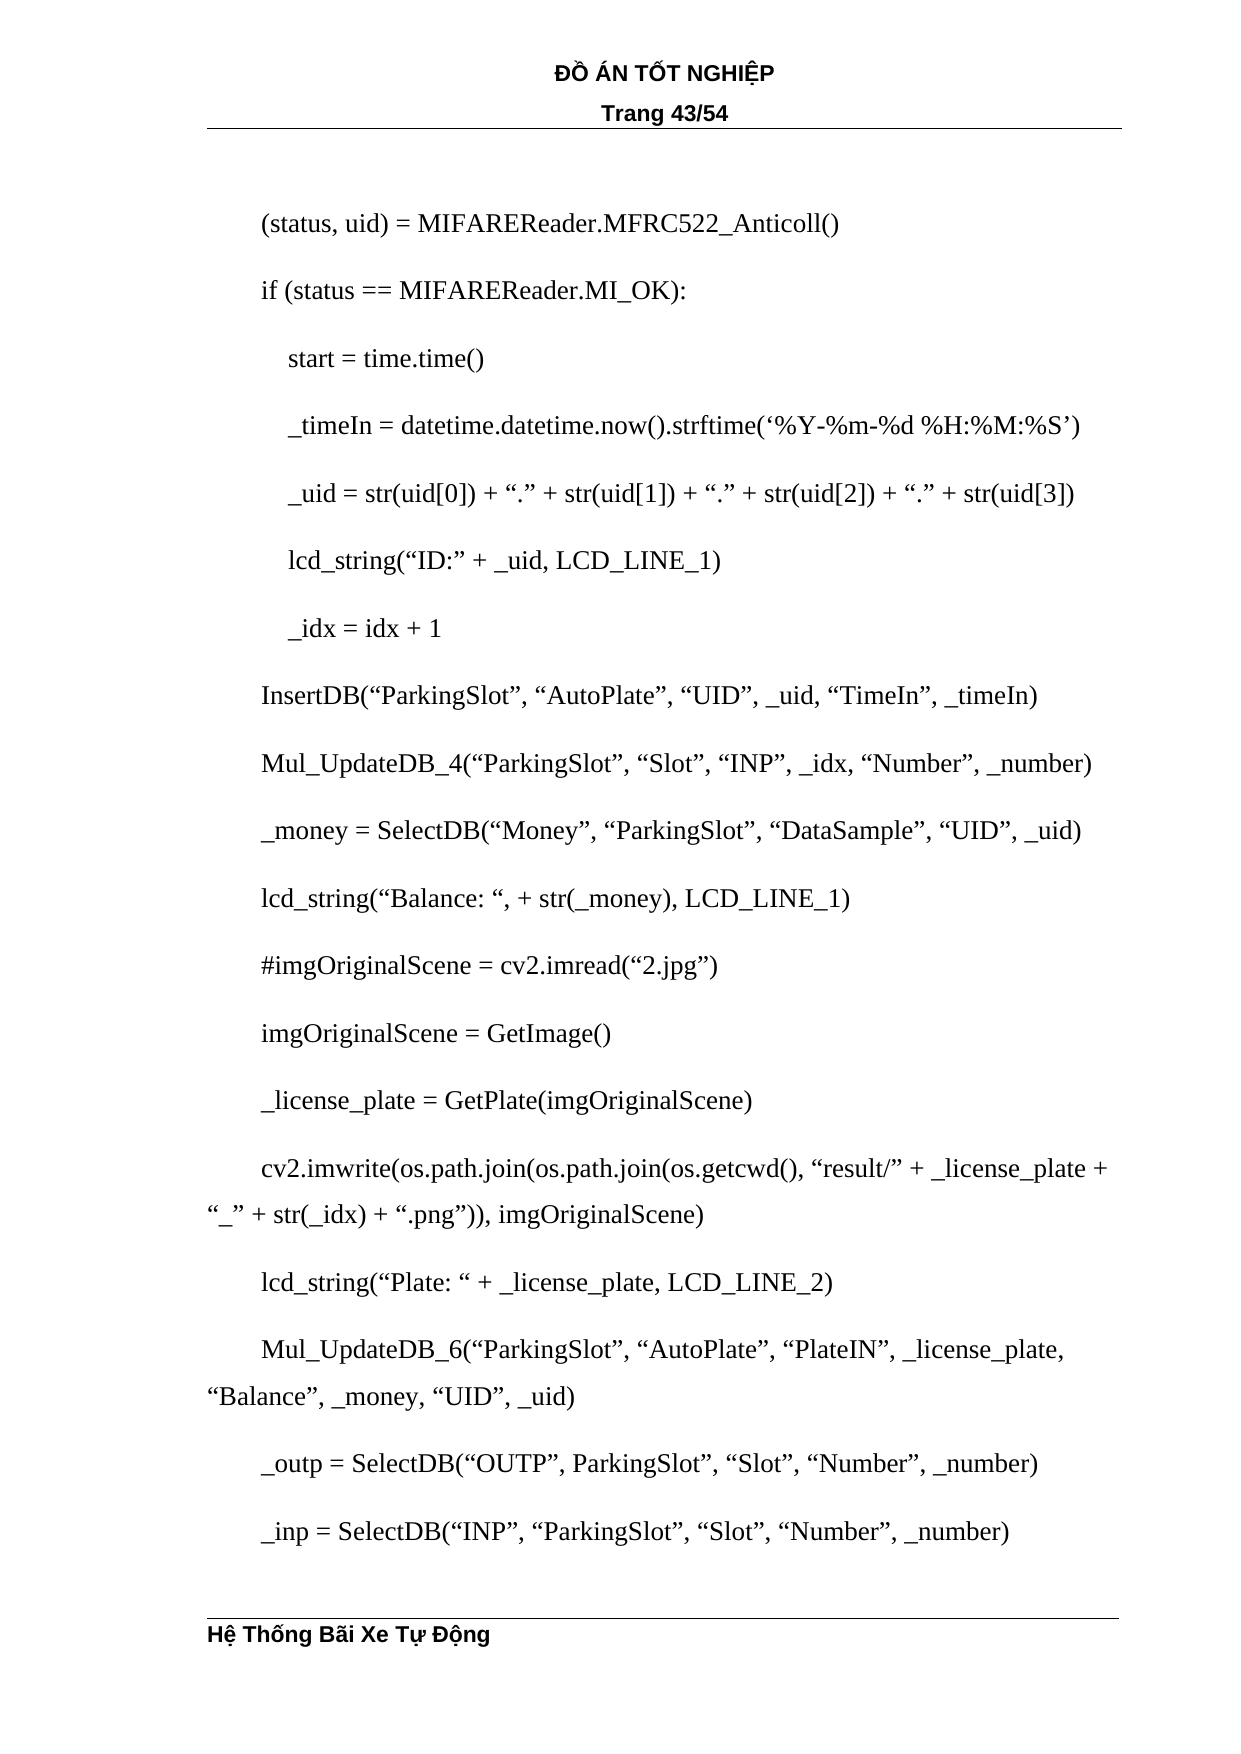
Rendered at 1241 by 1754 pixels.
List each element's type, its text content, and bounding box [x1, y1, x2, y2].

text (status, uid) = MIFAREReader.MFRC522_Anticoll() [207, 207, 1122, 238]
text InsertDB(“ParkingSlot”, “AutoPlate”, “UID”, _uid, “TimeIn”, _timeIn) [207, 679, 1122, 710]
text #imgOriginalScene = cv2.imread(“2.jpg”) [207, 949, 1122, 980]
text _uid = str(uid[0]) + “.” + str(uid[1]) + “.” + str(uid[2]) + “.” + str(uid[3]) [207, 477, 1122, 508]
text _outp = SelectDB(“OUTP”, ParkingSlot”, “Slot”, “Number”, _number) [207, 1448, 1122, 1479]
text imgOriginalScene = GetImage() [207, 1017, 1122, 1048]
text lcd_string(“Balance: “, + str(_money), LCD_LINE_1) [207, 882, 1122, 913]
text if (status == MIFAREReader.MI_OK): [207, 274, 1122, 305]
text Mul_UpdateDB_6(“ParkingSlot”, “AutoPlate”, “PlateIN”, _license_plate, “Balance”, _money, “UID”, _uid) [207, 1333, 1122, 1411]
text start = time.time() [207, 342, 1122, 373]
text lcd_string(“Plate: “ + _license_plate, LCD_LINE_2) [207, 1266, 1122, 1297]
text _money = SelectDB(“Money”, “ParkingSlot”, “DataSample”, “UID”, _uid) [207, 814, 1122, 845]
text _license_plate = GetPlate(imgOriginalScene) [207, 1084, 1122, 1115]
text Mul_UpdateDB_4(“ParkingSlot”, “Slot”, “INP”, _idx, “Number”, _number) [207, 747, 1122, 778]
text lcd_string(“ID:” + _uid, LCD_LINE_1) [207, 544, 1122, 575]
text _idx = idx + 1 [207, 612, 1122, 643]
text _inp = SelectDB(“INP”, “ParkingSlot”, “Slot”, “Number”, _number) [207, 1515, 1122, 1546]
text cv2.imwrite(os.path.join(os.path.join(os.getcwd(), “result/” + _license_plate + “_” + str(_idx) + “.png”)), imgOriginalScene) [207, 1152, 1122, 1229]
text _timeIn = datetime.datetime.now().strftime(‘%Y-%m-%d %H:%M:%S’) [207, 409, 1122, 440]
